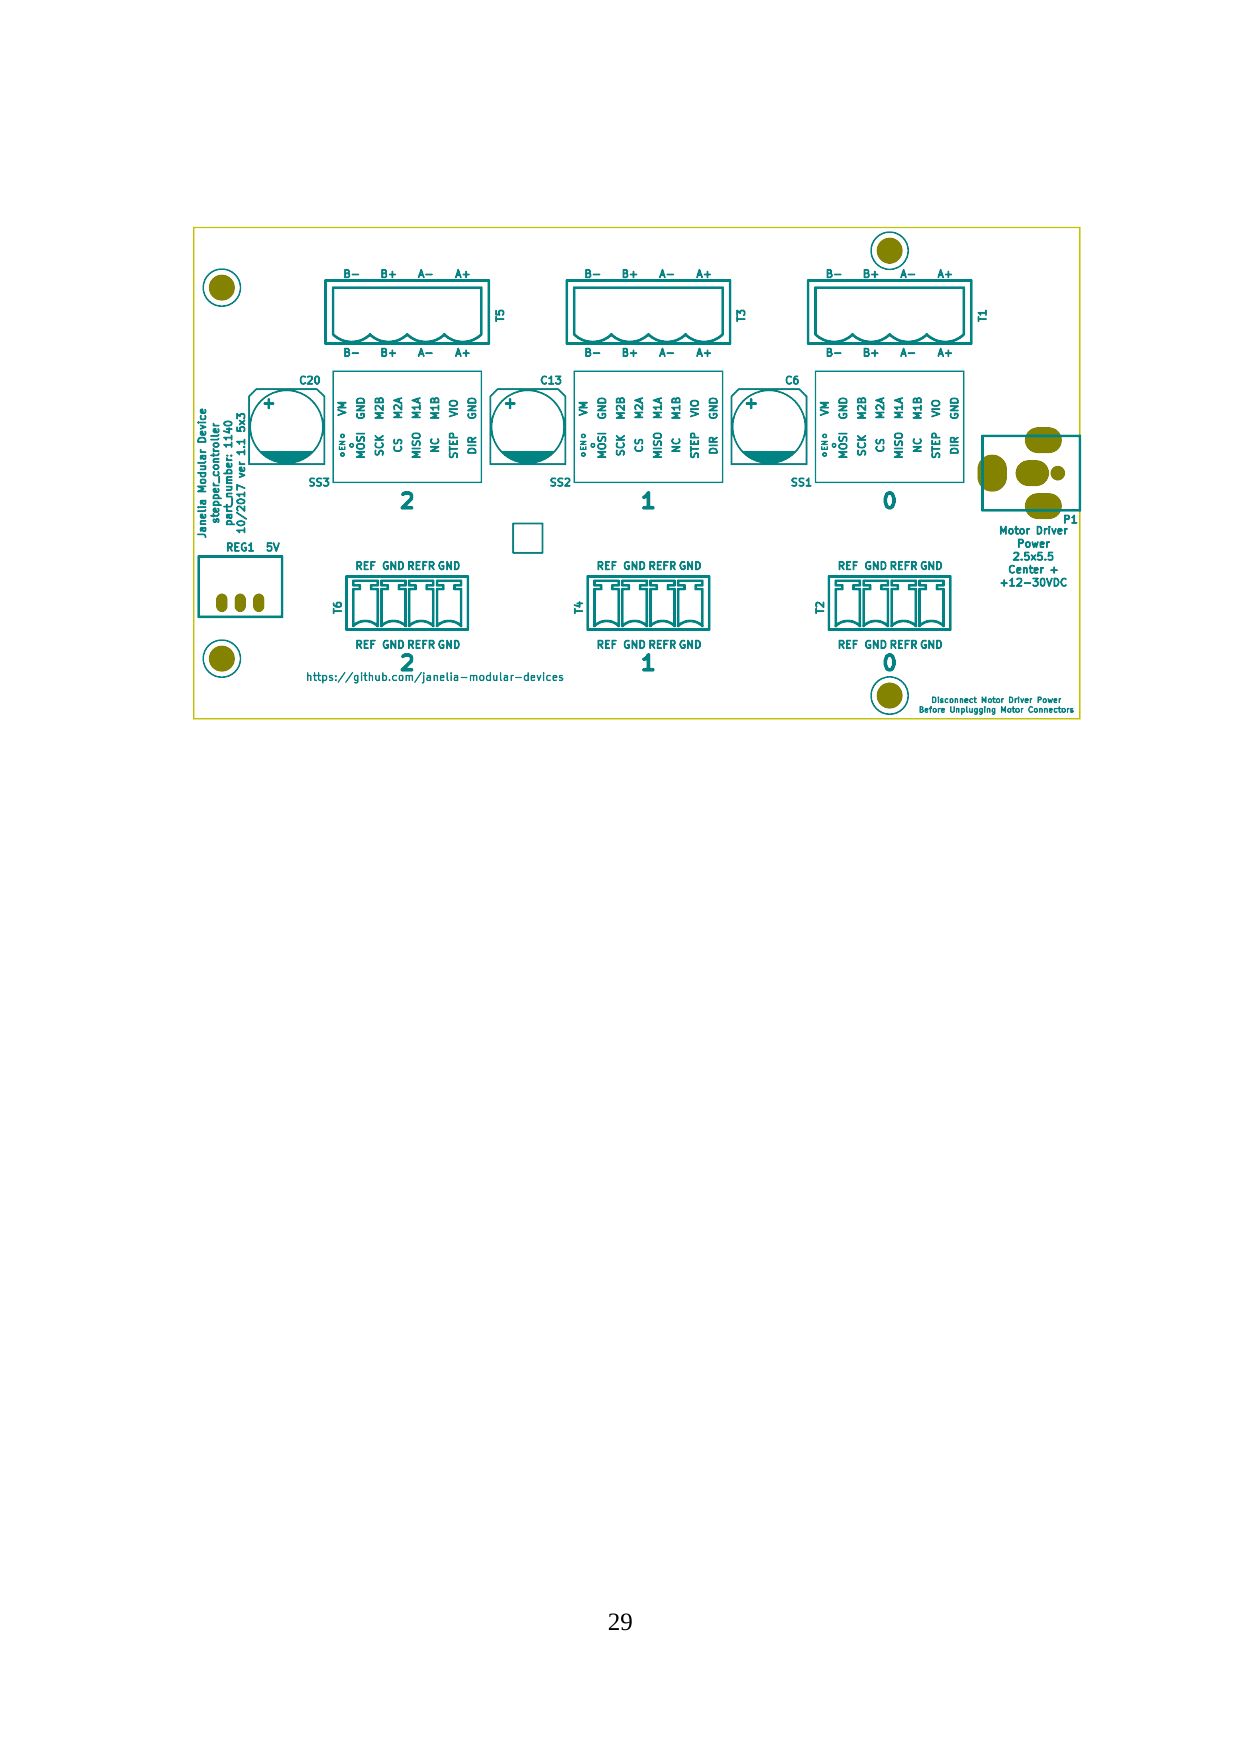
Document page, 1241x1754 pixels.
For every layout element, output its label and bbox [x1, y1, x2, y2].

picture [118, 118, 1123, 828]
